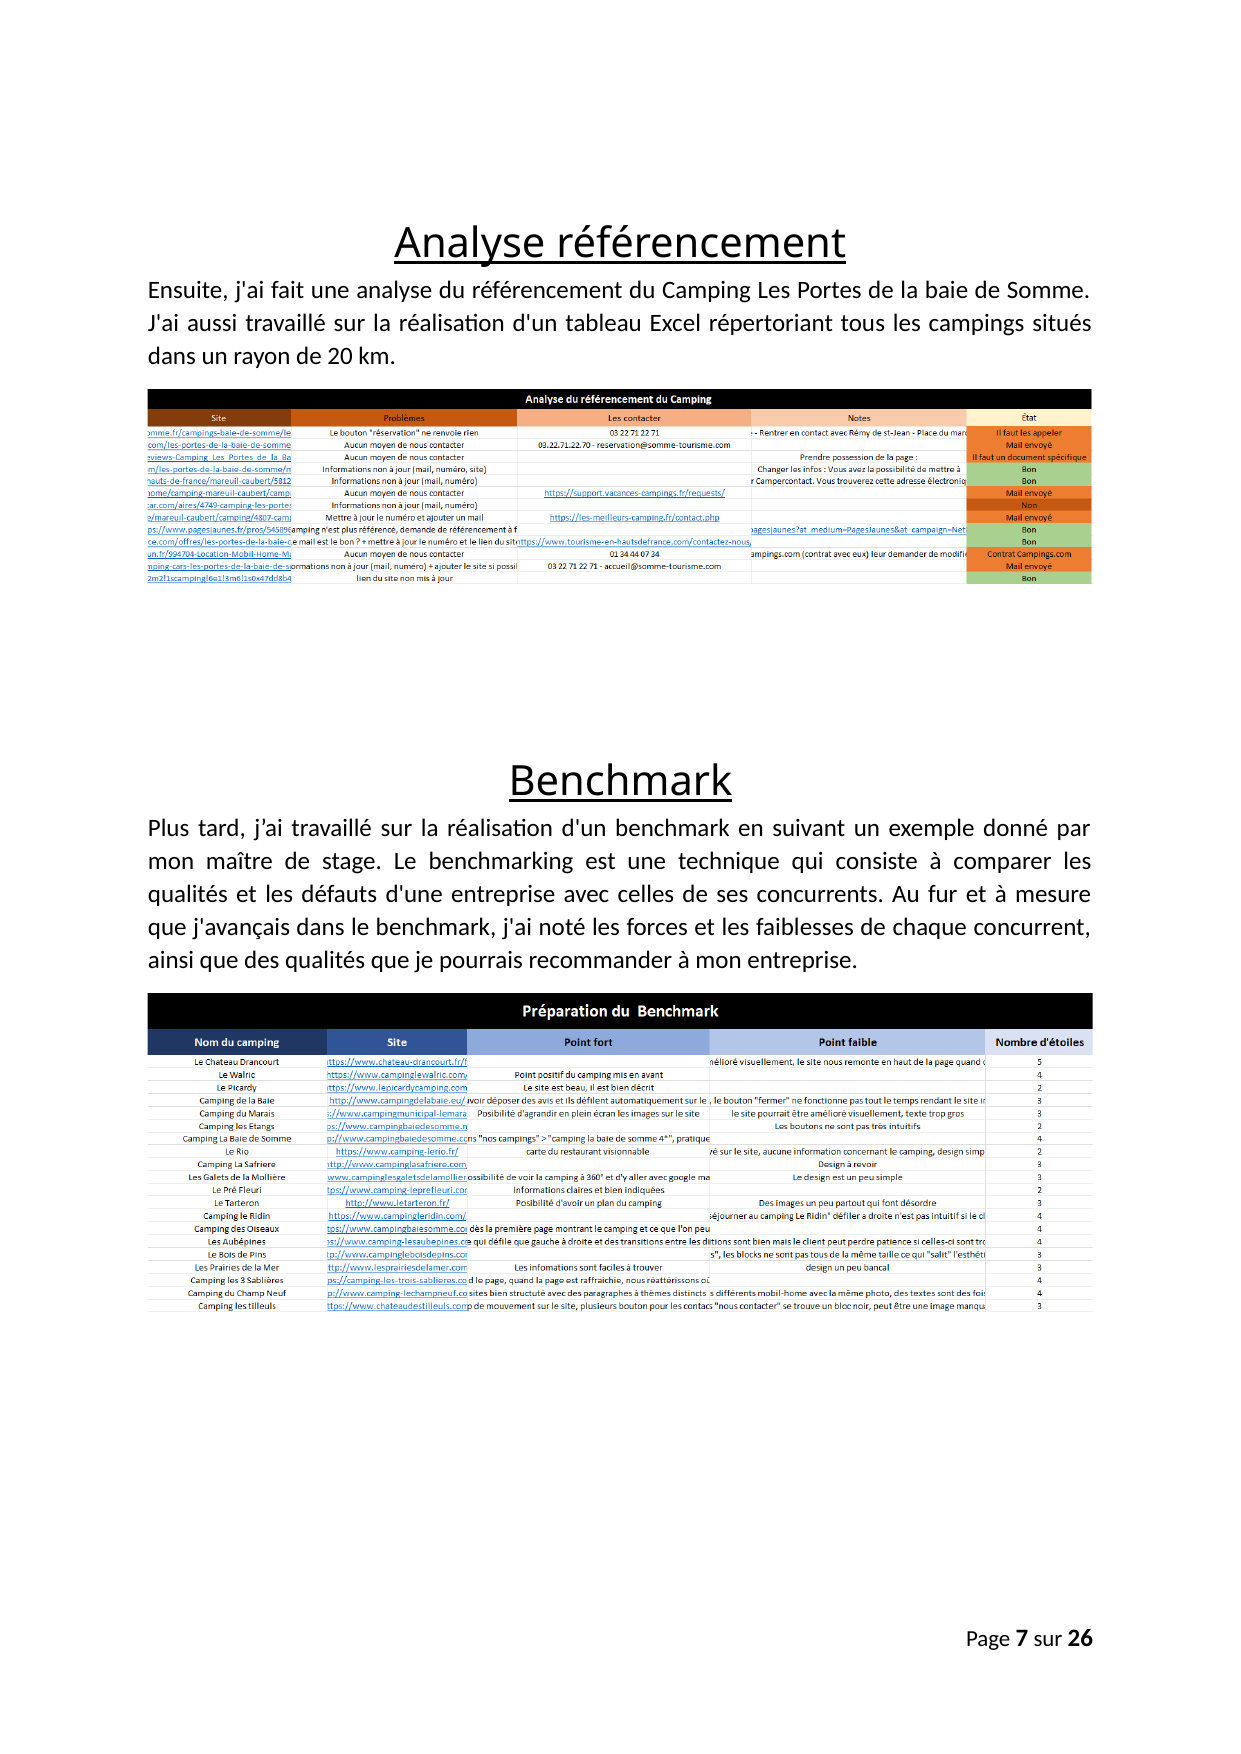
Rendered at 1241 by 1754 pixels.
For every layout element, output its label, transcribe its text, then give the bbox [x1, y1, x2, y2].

picture [147, 993, 1093, 1312]
picture [147, 389, 1093, 584]
subtitle Benchmark [148, 751, 1093, 808]
subtitle Analyse référencement [148, 213, 1093, 270]
text Plus tard, j’ai travaillé sur la réalisation d'un benchmark en suivant un exemple donné par mon maître de stage. Le benchmarking est une technique qui consiste à comparer les qualités et les défauts d'une entreprise avec celles de ses concurrents. Au fur et à mesure que j'avançais dans le benchmark, j'ai noté les forces et les faiblesses de chaque concurrent, ainsi que des qualités que je pourrais recommander à mon entreprise. [148, 812, 1093, 975]
text Ensuite, j'ai fait une analyse du référencement du Camping Les Portes de la baie de Somme. J'ai aussi travaillé sur la réalisation d'un tableau Excel répertoriant tous les campings situés dans un rayon de 20 km. [148, 274, 1093, 371]
